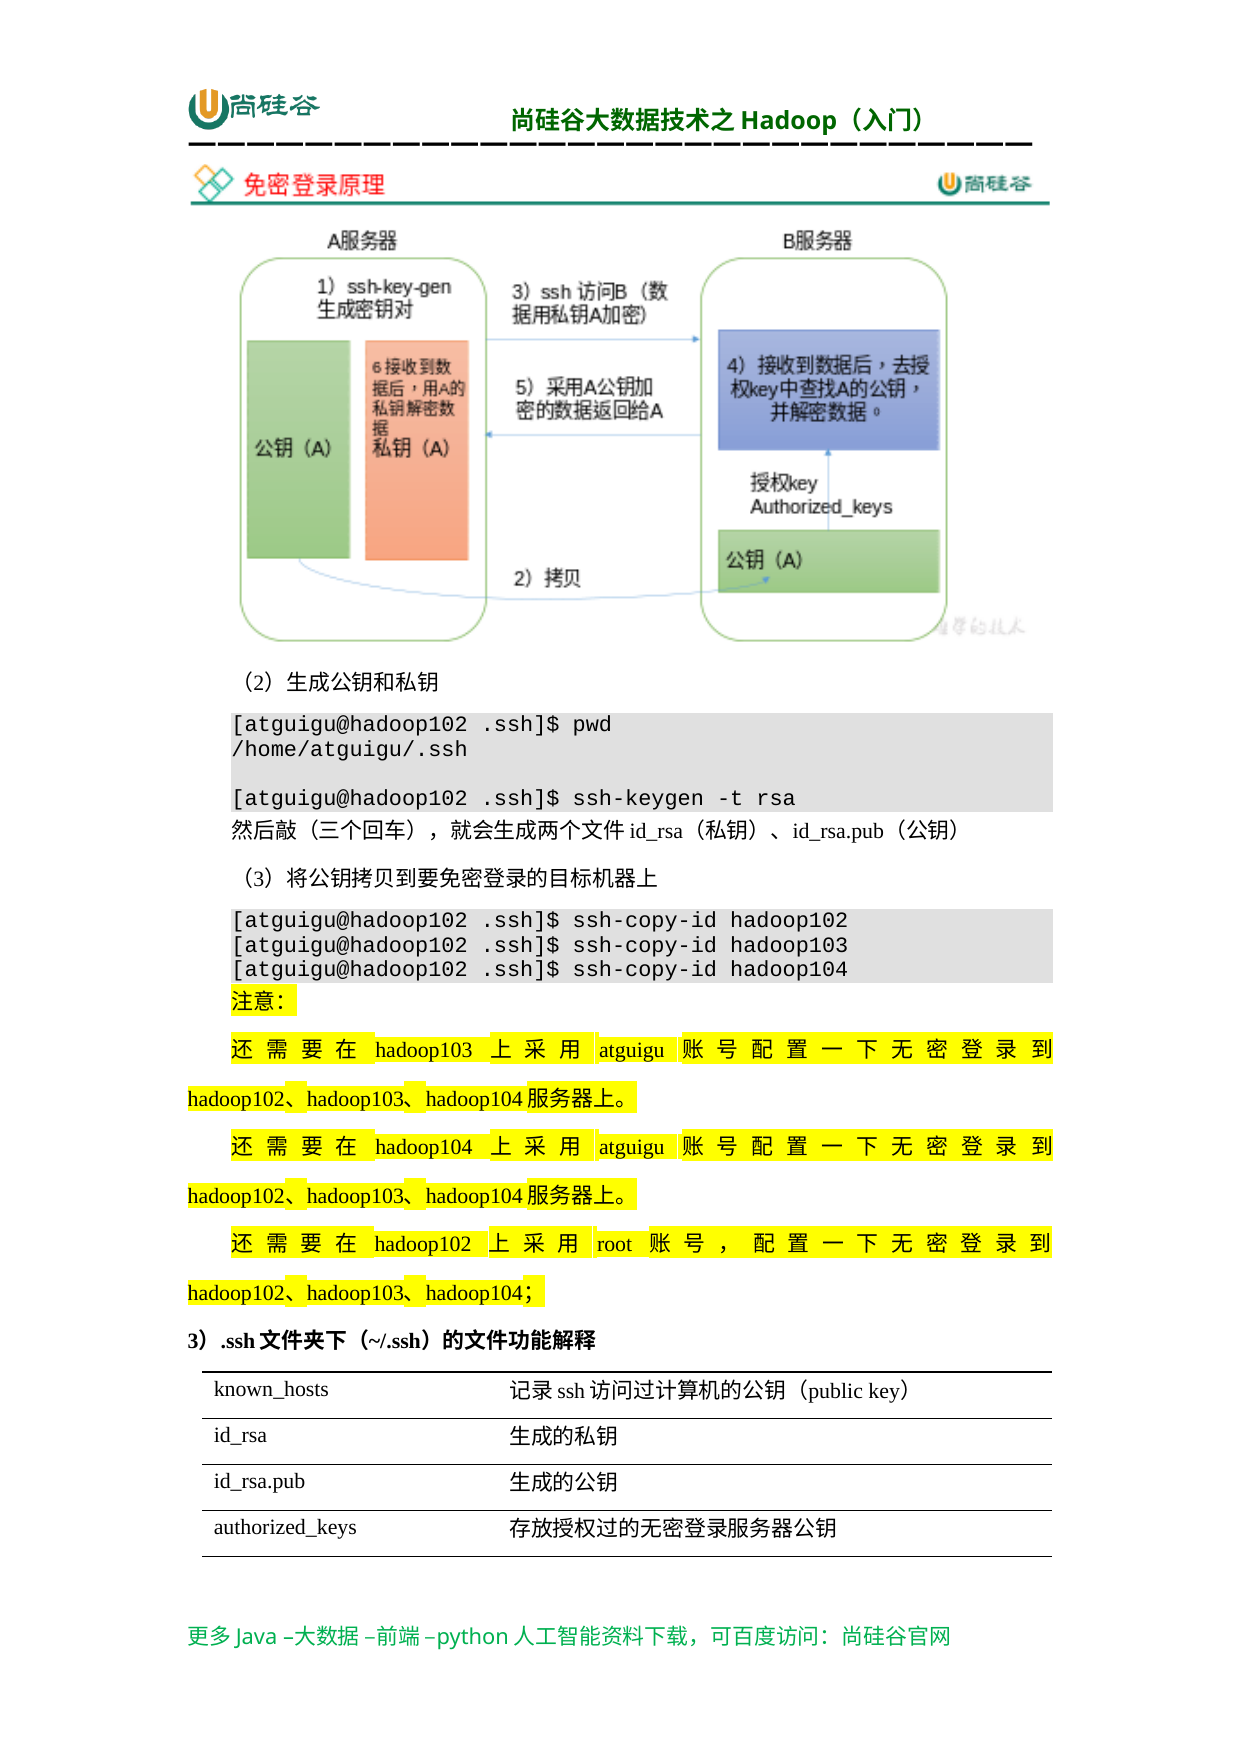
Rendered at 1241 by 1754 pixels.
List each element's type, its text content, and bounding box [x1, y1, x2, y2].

table_cell 存放授权过的无密登录服务器公钥 [498, 1511, 1052, 1556]
text [atguigu@hadoop102 .ssh]$ ssh-keygen -t rsa [231, 788, 1053, 812]
text 还需要在hadoop104上采用atguigu账号配置一下无密登录到hadoop102、hadoop103、hadoop104服务器上。 [187, 1129, 1053, 1210]
text 然后敲（三个回车），就会生成两个文件id_rsa（私钥）、id_rsa.pub（公钥） [187, 812, 1053, 845]
picture [187, 88, 320, 130]
table_cell 生成的公钥 [498, 1465, 1052, 1509]
text 注意： [187, 983, 1053, 1016]
text /home/atguigu/.ssh [231, 738, 1053, 763]
text 还需要在hadoop103上采用atguigu账号配置一下无密登录到hadoop102、hadoop103、hadoop104服务器上。 [187, 1032, 1053, 1113]
table_cell authorized_keys [202, 1511, 498, 1556]
text [atguigu@hadoop102 .ssh]$ ssh-copy-id hadoop103 [231, 934, 1053, 959]
table_header 记录ssh访问过计算机的公钥（public key） [498, 1373, 1052, 1417]
table_cell 生成的私钥 [498, 1419, 1052, 1463]
text 还需要在hadoop102上采用root账号，配置一下无密登录到hadoop102、hadoop103、hadoop104； [187, 1226, 1053, 1307]
table_cell id_rsa.pub [202, 1465, 498, 1509]
text （3）将公钥拷贝到要免密登录的目标机器上 [187, 861, 1053, 893]
text [atguigu@hadoop102 .ssh]$ pwd [231, 713, 1053, 738]
text [atguigu@hadoop102 .ssh]$ ssh-copy-id hadoop104 [231, 959, 1053, 983]
text （2）生成公钥和私钥 [187, 665, 1053, 697]
table_header known_hosts [202, 1373, 498, 1417]
text [atguigu@hadoop102 .ssh]$ ssh-copy-id hadoop102 [231, 909, 1053, 934]
text 3）.ssh文件夹下（~/.ssh）的文件功能解释 [187, 1323, 1053, 1356]
table_cell id_rsa [202, 1419, 498, 1463]
